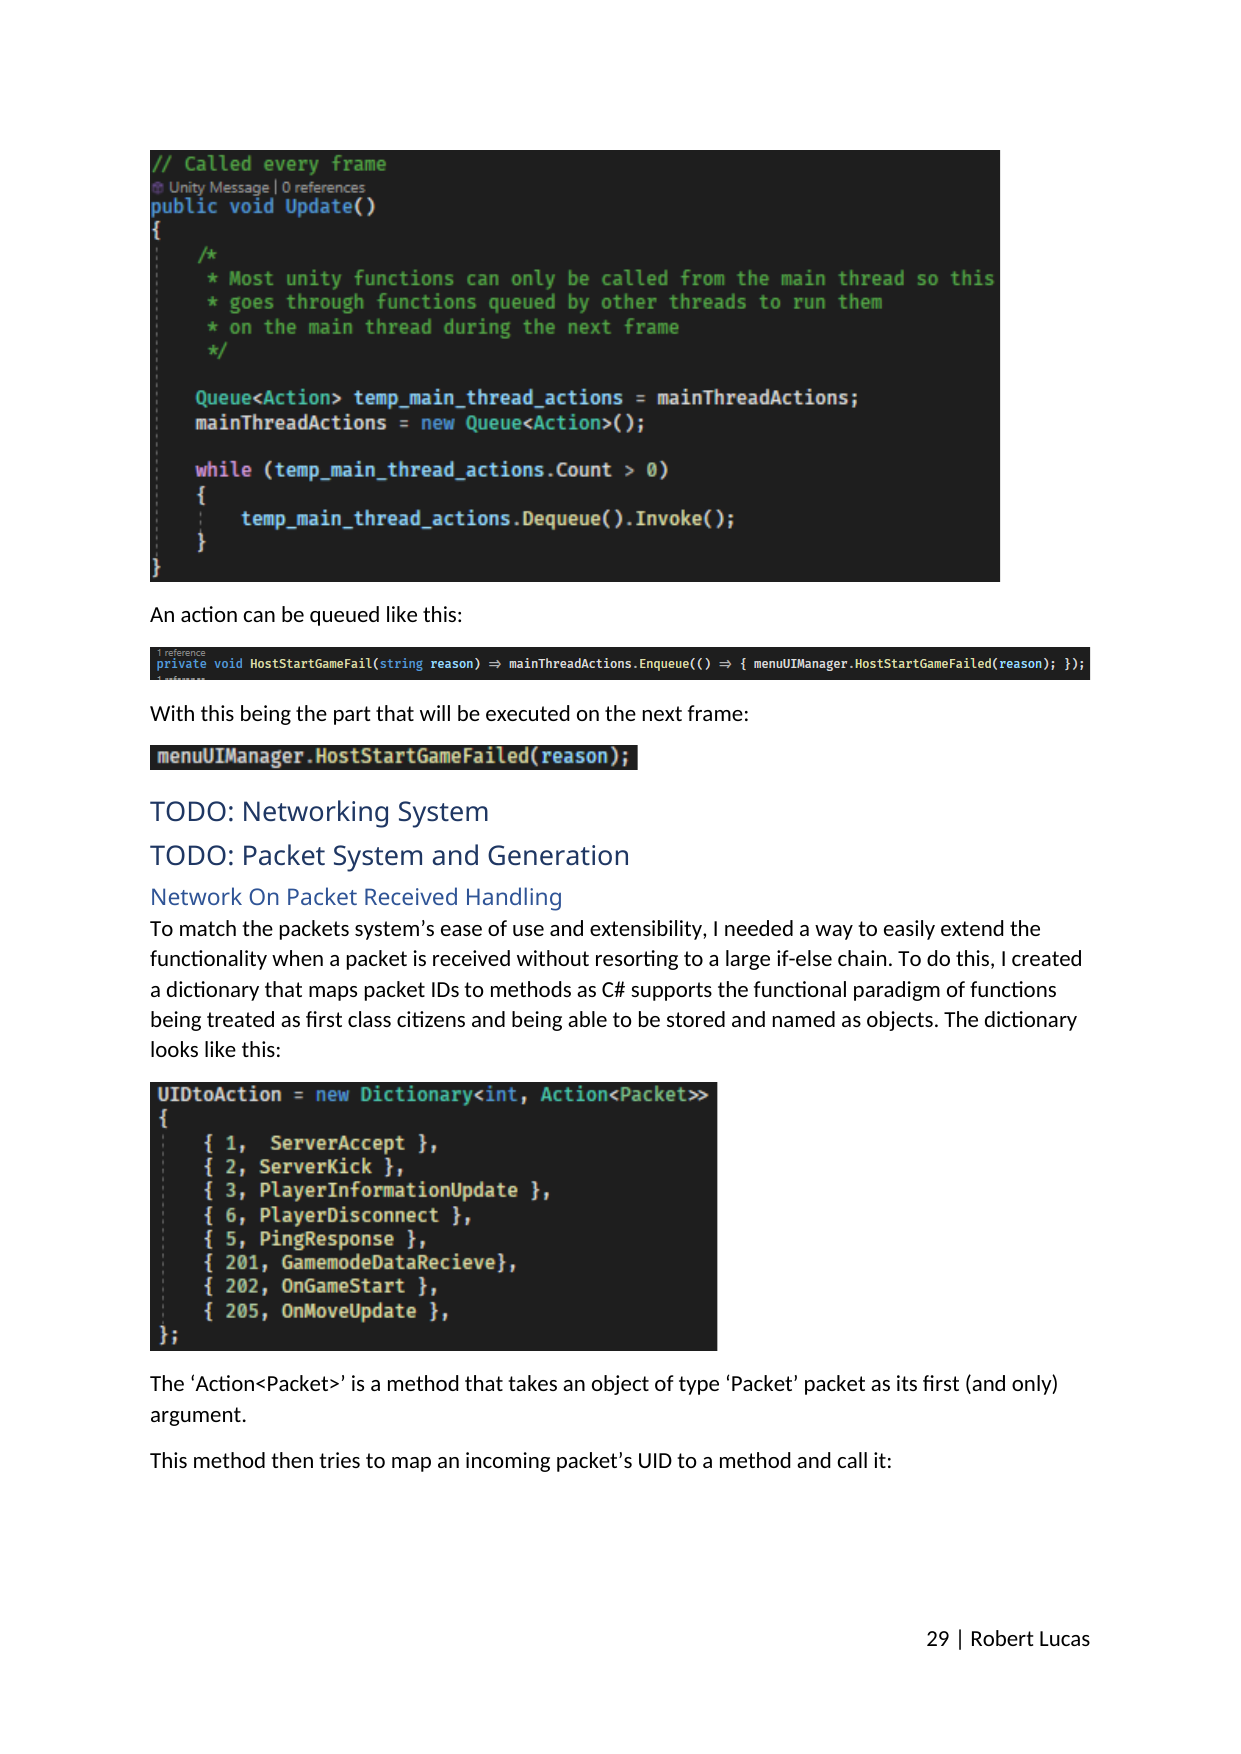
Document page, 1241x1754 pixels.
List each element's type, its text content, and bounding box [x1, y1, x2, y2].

text The ‘Action<Packet>’ is a method that takes an object of type ‘Packet’ packet as its first (and only) argument. [150, 1369, 1090, 1428]
picture [150, 647, 1091, 680]
picture [150, 1082, 718, 1351]
text To match the packets system’s ease of use and extensibility, I needed a way to easily extend the functionality when a packet is received without resorting to a large if-else chain. To do this, I created a dictionary that maps packet IDs to methods as C# supports the functional paradigm of functions being treated as first class citizens and being able to be stored and named as objects. The dictionary looks like this: [150, 914, 1090, 1063]
subtitle Network On Packet Received Handling [150, 881, 1090, 912]
text This method then tries to map an incoming packet’s UID to a method and call it: [150, 1447, 1090, 1475]
subtitle TODO: Packet System and Generation [150, 837, 1090, 873]
picture [150, 150, 1001, 582]
text With this being the part that will be executed on the next frame: [150, 699, 1090, 727]
subtitle TODO: Networking System [150, 793, 1090, 829]
text An action can be queued like this: [150, 600, 1090, 628]
picture [150, 745, 638, 770]
